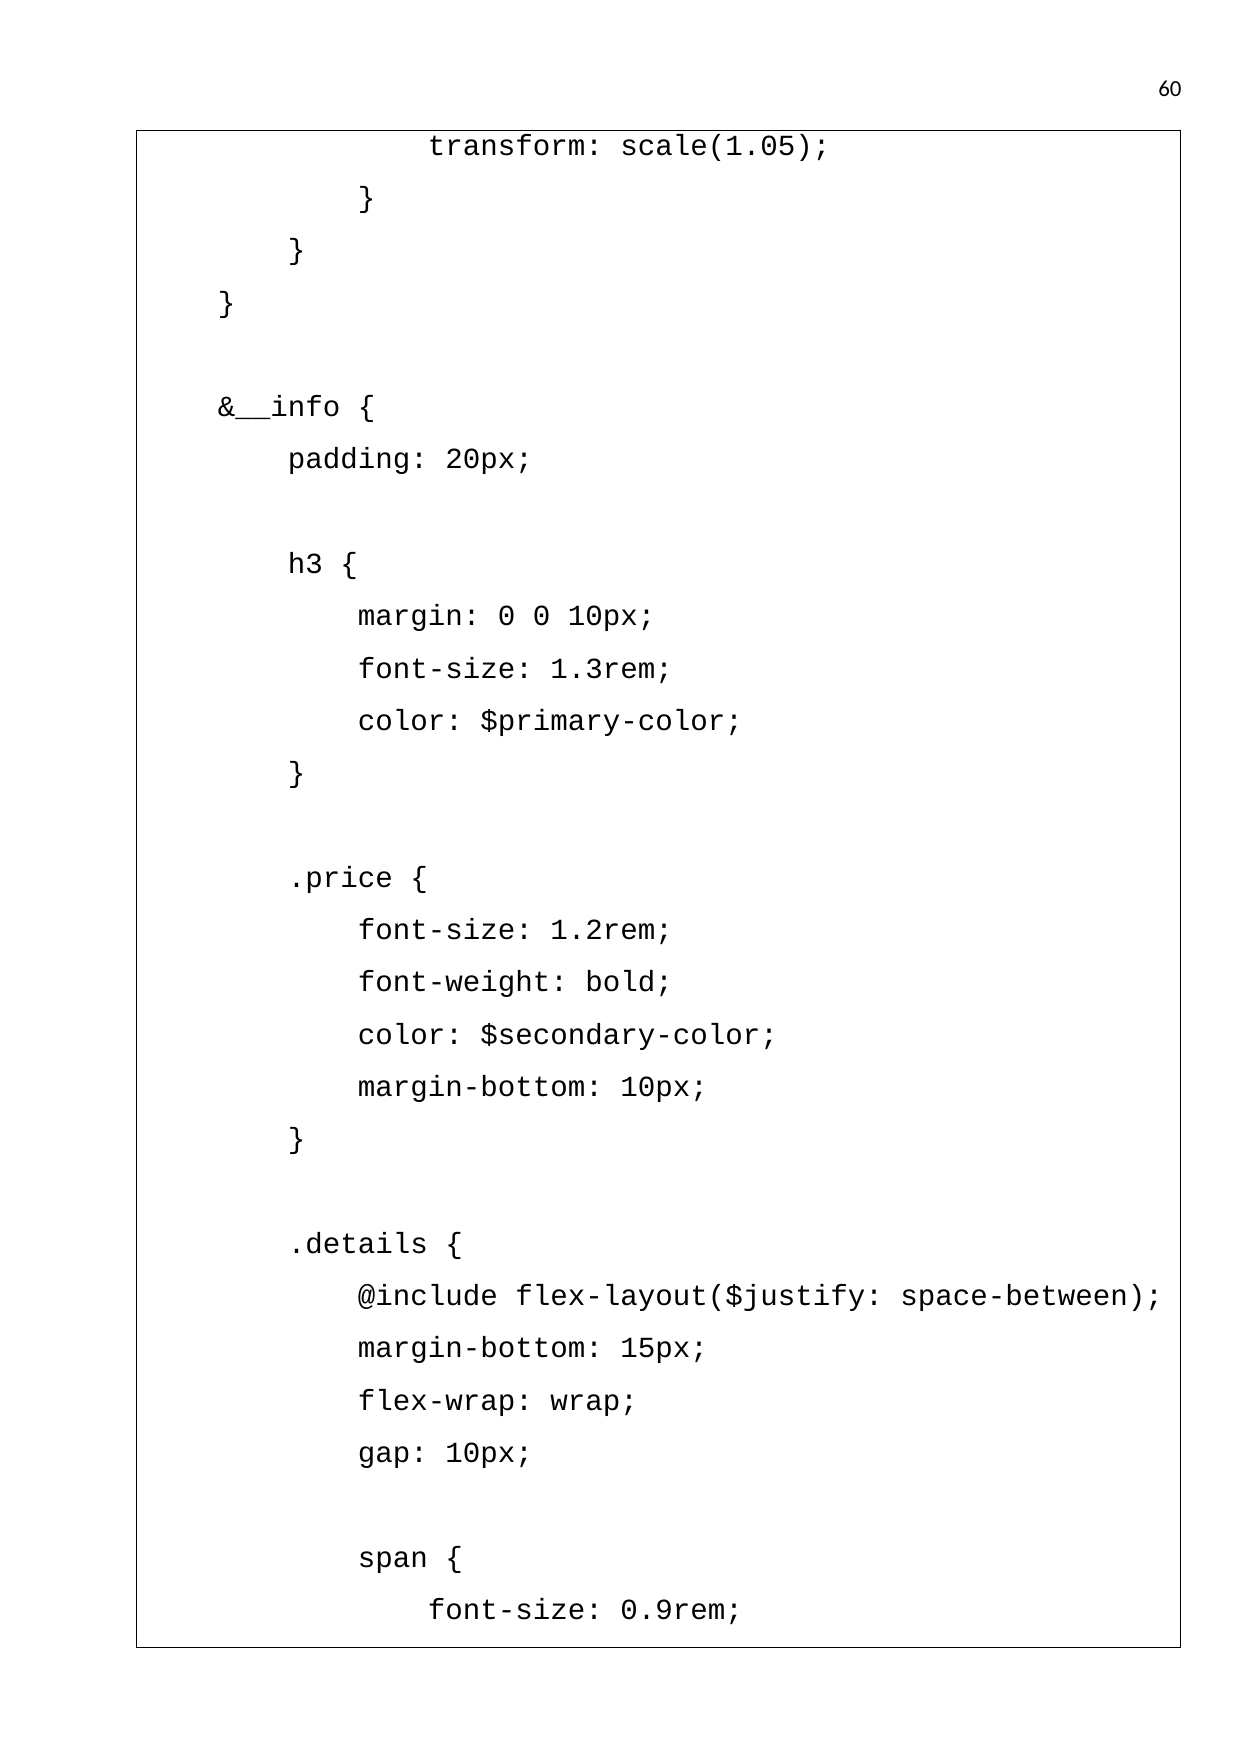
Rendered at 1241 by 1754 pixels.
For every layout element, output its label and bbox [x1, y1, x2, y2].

table_header [137, 131, 1180, 1647]
